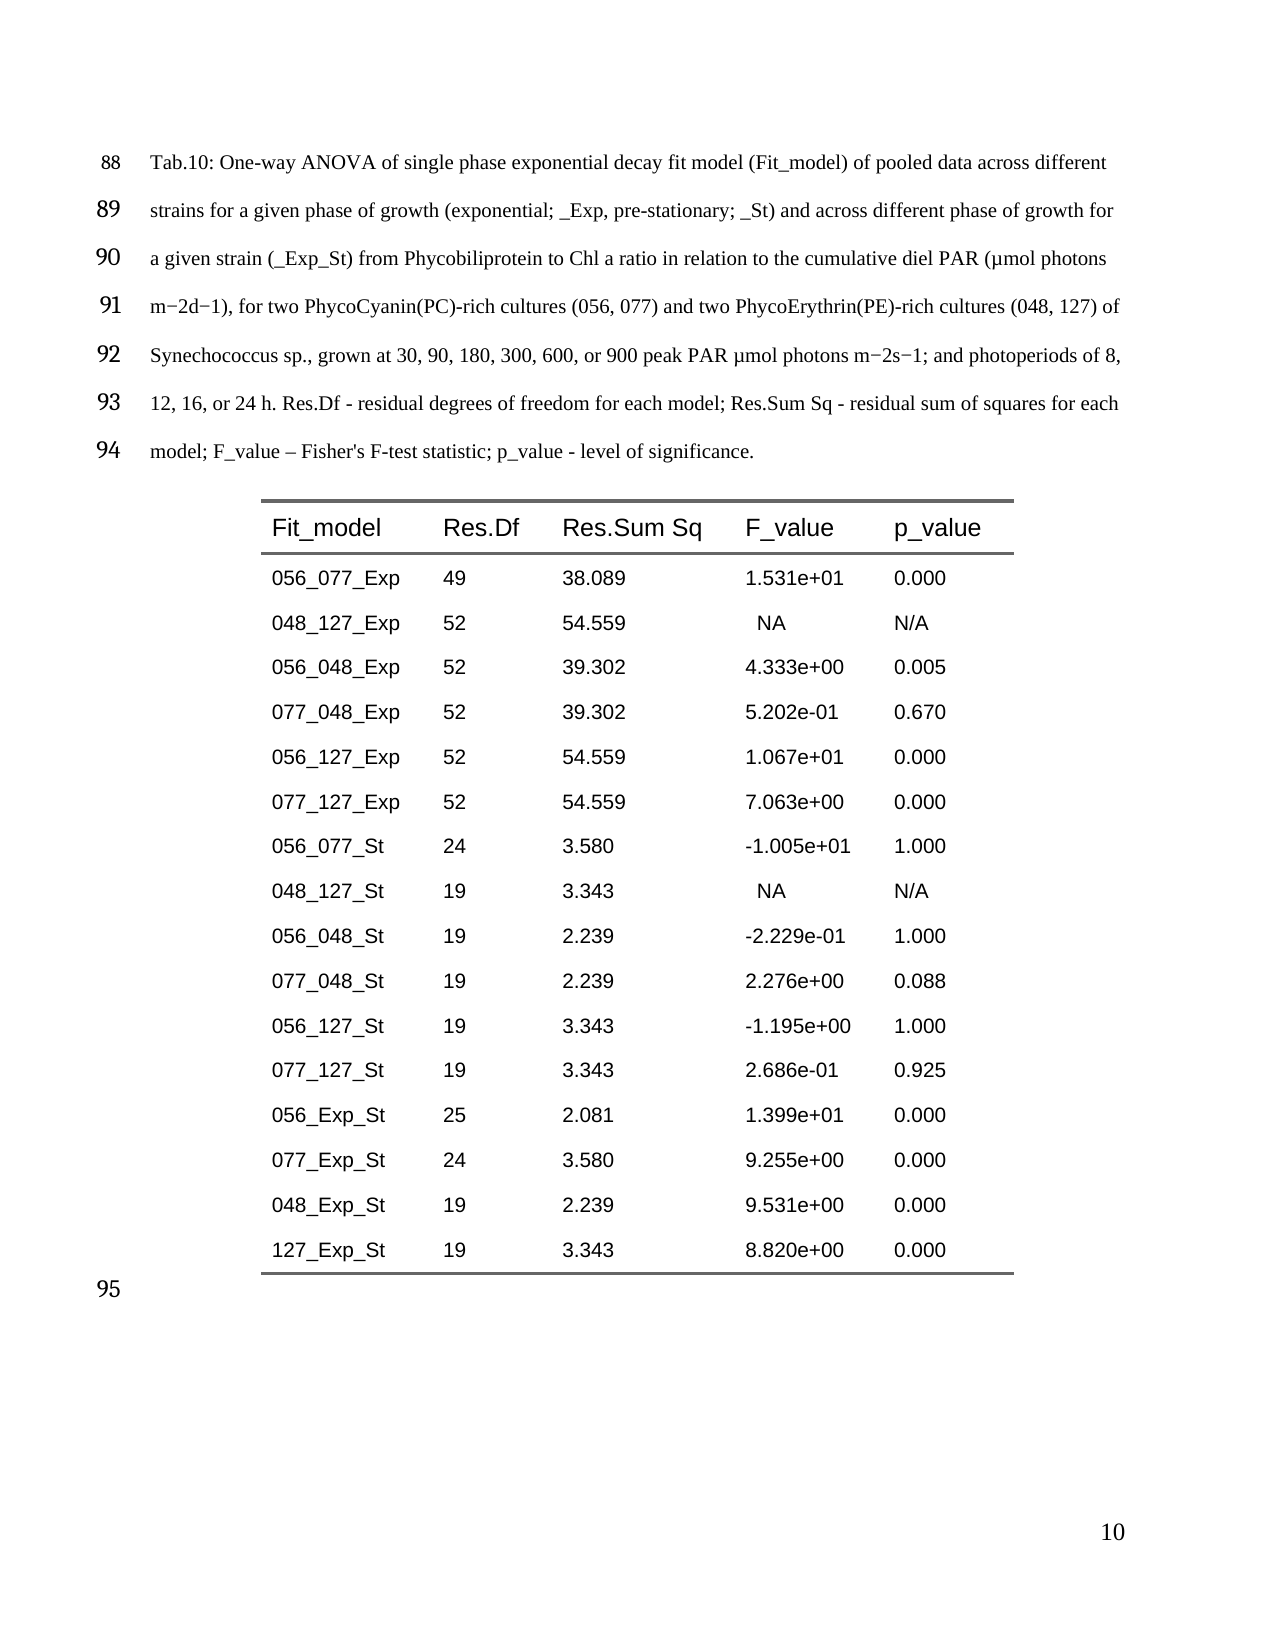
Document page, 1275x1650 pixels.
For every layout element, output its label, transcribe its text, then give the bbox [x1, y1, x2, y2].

table_cell 39.302 [552, 645, 735, 689]
table_cell N/A [884, 600, 1014, 645]
table_cell 0.925 [884, 1048, 1014, 1093]
table_cell 0.088 [884, 958, 1014, 1003]
table_cell 077_048_St [261, 958, 432, 1003]
table_cell 19 [433, 1003, 552, 1048]
table_cell 9.531e+00 [735, 1182, 883, 1227]
table_cell -1.005e+01 [735, 824, 883, 869]
table_header p_value [884, 503, 1014, 552]
table_cell 077_127_St [261, 1048, 432, 1093]
table_cell 0.005 [884, 645, 1014, 689]
table_cell 19 [433, 869, 552, 913]
table_cell 0.000 [884, 1182, 1014, 1227]
table_cell 52 [433, 734, 552, 779]
table_cell 1.399e+01 [735, 1093, 883, 1137]
table_cell 54.559 [552, 734, 735, 779]
table_cell 4.333e+00 [735, 645, 883, 689]
table_cell 077_048_Exp [261, 690, 432, 734]
table_cell 056_077_Exp [261, 555, 432, 600]
table_cell 9.255e+00 [735, 1138, 883, 1182]
table_cell 3.343 [552, 1048, 735, 1093]
table_cell 056_048_Exp [261, 645, 432, 689]
table_cell 54.559 [552, 600, 735, 645]
table_cell 2.081 [552, 1093, 735, 1137]
table_cell 19 [433, 914, 552, 958]
table_cell 1.531e+01 [735, 555, 883, 600]
table_cell 077_127_Exp [261, 779, 432, 824]
table_cell 0.000 [884, 779, 1014, 824]
table_cell 048_127_St [261, 869, 432, 913]
table_cell 39.302 [552, 690, 735, 734]
table_cell 048_127_Exp [261, 600, 432, 645]
table_cell 056_077_St [261, 824, 432, 869]
table_cell 0.000 [884, 1138, 1014, 1182]
text Tab.10: One-way ANOVA of single phase exponential decay fit model (Fit_model) of pooled data across different strains for a given phase of growth (exponential; _Exp, pre-stationary; _St) and across different phase of growth for a given strain (_Exp_St) from Phycobiliprotein to Chl a ratio in relation to the cumulative diel PAR (µmol photons m−2d−1), for two PhycoCyanin(PC)-rich cultures (056, 077) and two PhycoErythrin(PE)-rich cultures (048, 127) of Synechococcus sp., grown at 30, 90, 180, 300, 600, or 900 peak PAR µmol photons m−2s−1; and photoperiods of 8, 12, 16, or 24 h. Res.Df - residual degrees of freedom for each model; Res.Sum Sq - residual sum of squares for each model; F_value – Fisher's F-test statistic; p_value - level of significance. [150, 150, 1125, 463]
table_cell N/A [884, 869, 1014, 913]
table_cell 52 [433, 690, 552, 734]
table_cell 5.202e-01 [735, 690, 883, 734]
table_cell 3.343 [552, 1227, 735, 1272]
table_header Fit_model [261, 503, 432, 552]
table_cell 0.670 [884, 690, 1014, 734]
table_cell 3.580 [552, 1138, 735, 1182]
table_cell 38.089 [552, 555, 735, 600]
table_cell 1.000 [884, 914, 1014, 958]
table_cell 2.686e-01 [735, 1048, 883, 1093]
table_cell 3.343 [552, 869, 735, 913]
table_cell 048_Exp_St [261, 1182, 432, 1227]
table_cell 7.063e+00 [735, 779, 883, 824]
table_cell -1.195e+00 [735, 1003, 883, 1048]
table_cell 056_Exp_St [261, 1093, 432, 1137]
table_header Res.Df [433, 503, 552, 552]
table_cell 056_127_Exp [261, 734, 432, 779]
table_cell -2.229e-01 [735, 914, 883, 958]
table_cell 19 [433, 1227, 552, 1272]
table_cell NA [735, 600, 883, 645]
table_cell 2.239 [552, 1182, 735, 1227]
table_cell 1.067e+01 [735, 734, 883, 779]
table_cell 0.000 [884, 1093, 1014, 1137]
table_cell 24 [433, 824, 552, 869]
table_cell 0.000 [884, 734, 1014, 779]
table_cell 19 [433, 1048, 552, 1093]
table_cell 2.239 [552, 914, 735, 958]
table_cell 24 [433, 1138, 552, 1182]
table_cell 3.343 [552, 1003, 735, 1048]
table_cell 3.580 [552, 824, 735, 869]
table_cell 056_127_St [261, 1003, 432, 1048]
table_cell 0.000 [884, 555, 1014, 600]
table_cell 25 [433, 1093, 552, 1137]
table_cell 1.000 [884, 824, 1014, 869]
table_cell 52 [433, 645, 552, 689]
table_cell 056_048_St [261, 914, 432, 958]
table_cell 19 [433, 958, 552, 1003]
table_header F_value [735, 503, 883, 552]
table_cell 49 [433, 555, 552, 600]
table_cell 127_Exp_St [261, 1227, 432, 1272]
table_header Res.Sum Sq [552, 503, 735, 552]
table_cell 8.820e+00 [735, 1227, 883, 1272]
table_cell 077_Exp_St [261, 1138, 432, 1182]
table_cell 52 [433, 779, 552, 824]
table_cell 19 [433, 1182, 552, 1227]
table_cell 0.000 [884, 1227, 1014, 1272]
table_cell 1.000 [884, 1003, 1014, 1048]
table_cell 52 [433, 600, 552, 645]
table_cell NA [735, 869, 883, 913]
table_cell 54.559 [552, 779, 735, 824]
table_cell 2.276e+00 [735, 958, 883, 1003]
table_cell 2.239 [552, 958, 735, 1003]
